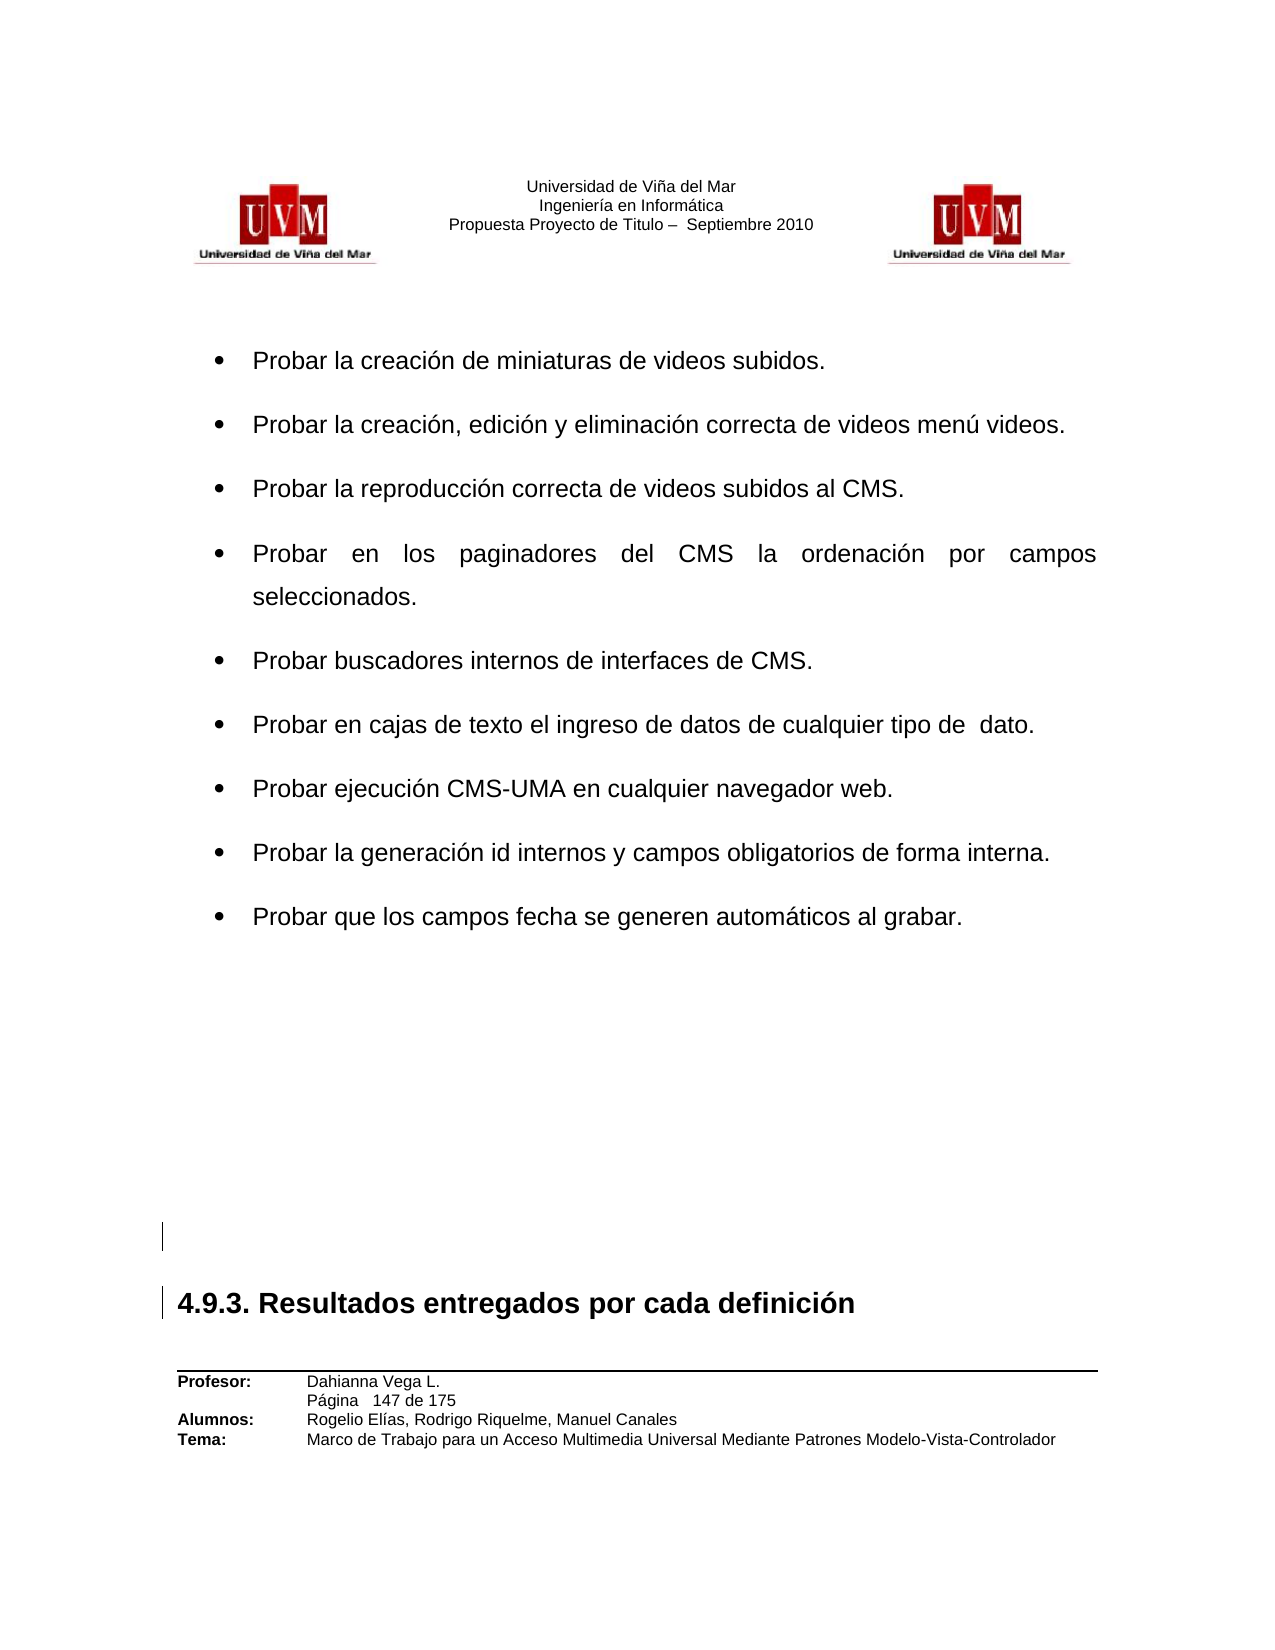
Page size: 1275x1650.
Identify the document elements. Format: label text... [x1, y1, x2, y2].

list Probar la generación id internos y campos obligatorios de forma interna. [215, 838, 1098, 867]
list Probar en cajas de texto el ingreso de datos de cualquier tipo de dato. [215, 710, 1098, 739]
picture [177, 176, 390, 267]
list Probar la creación, edición y eliminación correcta de videos menú videos. [215, 410, 1098, 439]
list Probar que los campos fecha se generen automáticos al grabar. [215, 902, 1098, 931]
list Probar buscadores internos de interfaces de CMS. [215, 646, 1098, 674]
list Probar ejecución CMS-UMA en cualquier navegador web. [215, 774, 1098, 803]
list Probar en los paginadores del CMS la ordenación por campos seleccionados. [215, 538, 1098, 611]
list Probar la reproducción correcta de videos subidos al CMS. [215, 474, 1098, 503]
subtitle 4.9.3. Resultados entregados por cada definición [177, 1286, 1098, 1319]
list Probar la creación de miniaturas de videos subidos. [215, 346, 1098, 375]
picture [871, 176, 1084, 267]
